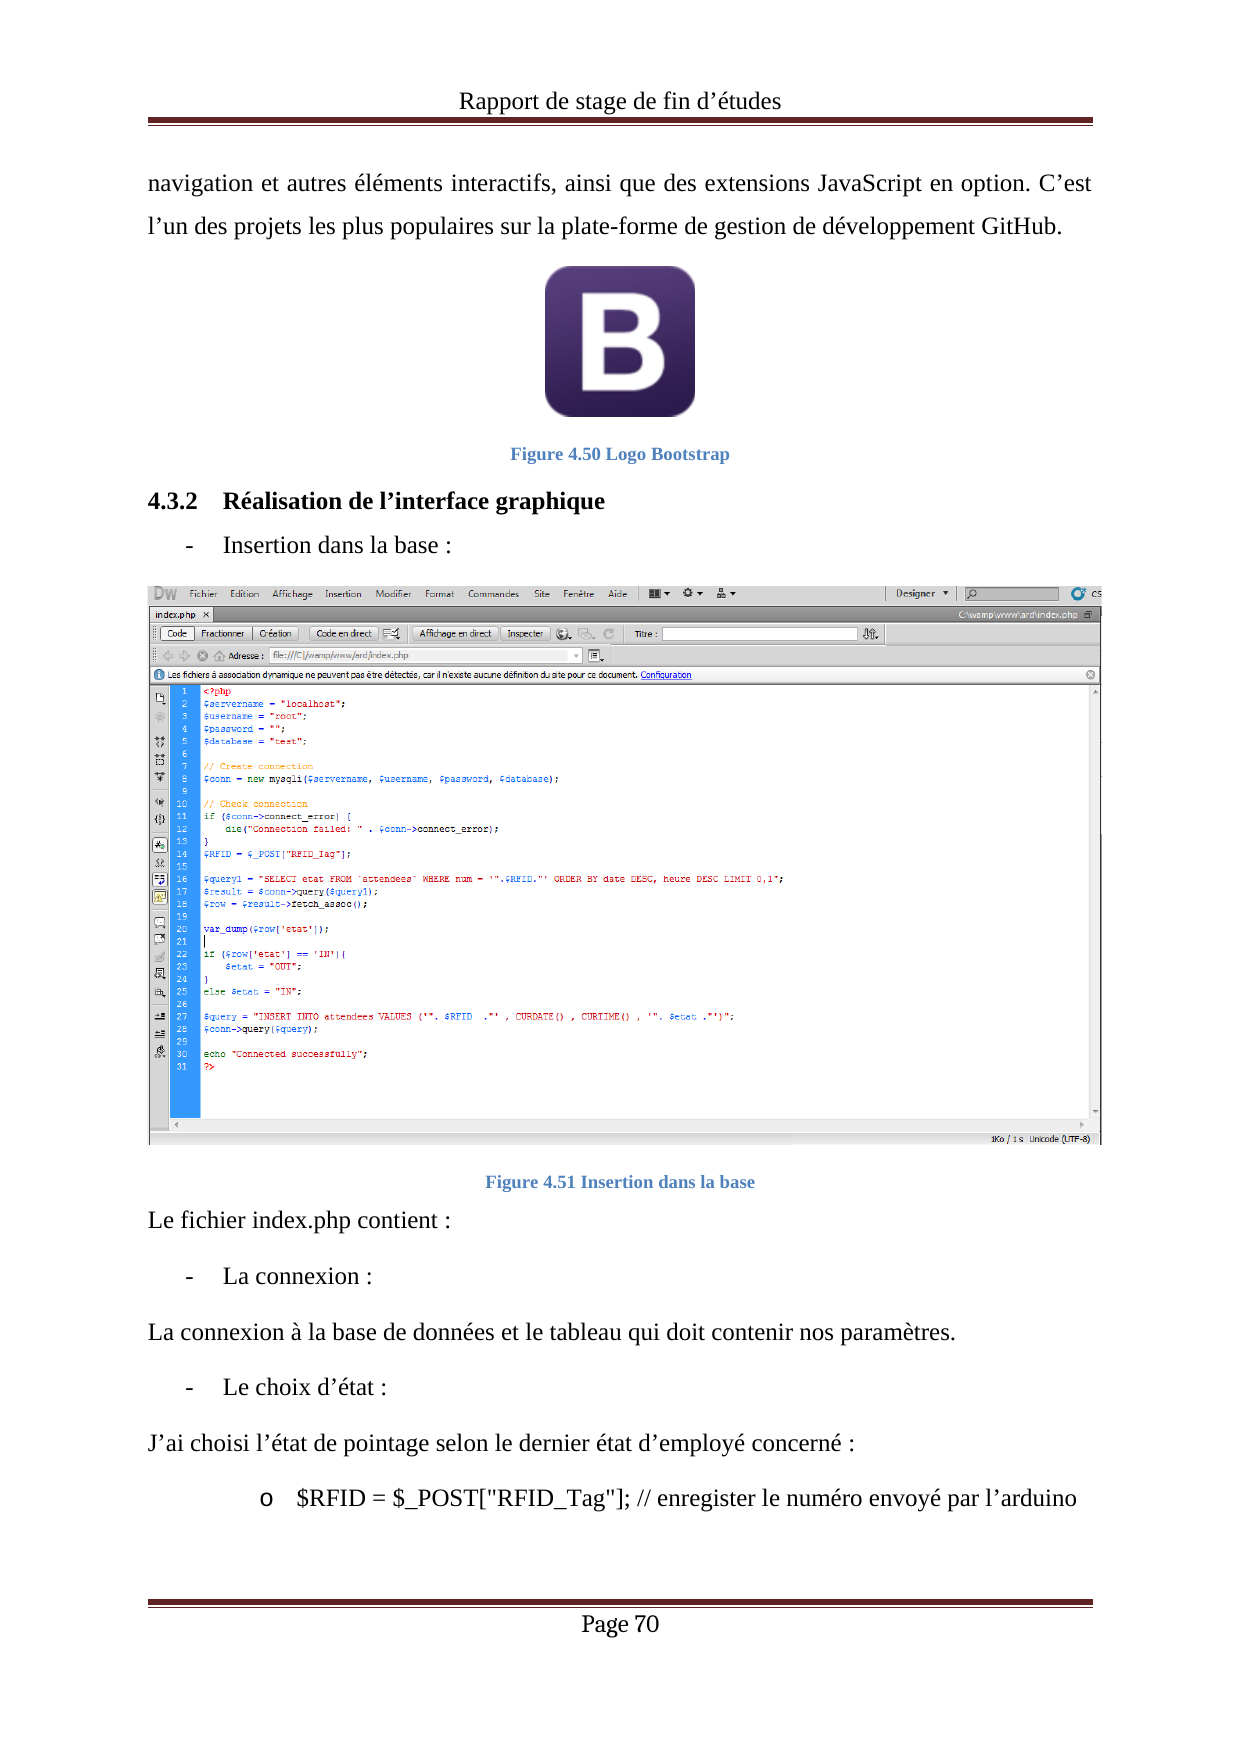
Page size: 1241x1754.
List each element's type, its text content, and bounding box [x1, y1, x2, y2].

text J’ai choisi l’état de pointage selon le dernier état d’employé concerné : [148, 1428, 1093, 1457]
list Insertion dans la base : [185, 531, 1093, 559]
text La connexion à la base de données et le tableau qui doit contenir nos paramètres. [148, 1317, 1093, 1345]
list $RFID = $_POST["RFID_Tag"]; // enregister le numéro envoyé par l’arduino [259, 1483, 1093, 1514]
list Le choix d’état : [185, 1372, 1093, 1401]
subtitle Réalisation de l’interface graphique [148, 486, 1093, 514]
picture [545, 266, 695, 417]
list La connexion : [185, 1261, 1093, 1290]
text Le fichier index.php contient : [148, 1205, 1093, 1234]
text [148, 168, 1093, 239]
picture [147, 586, 1102, 1145]
